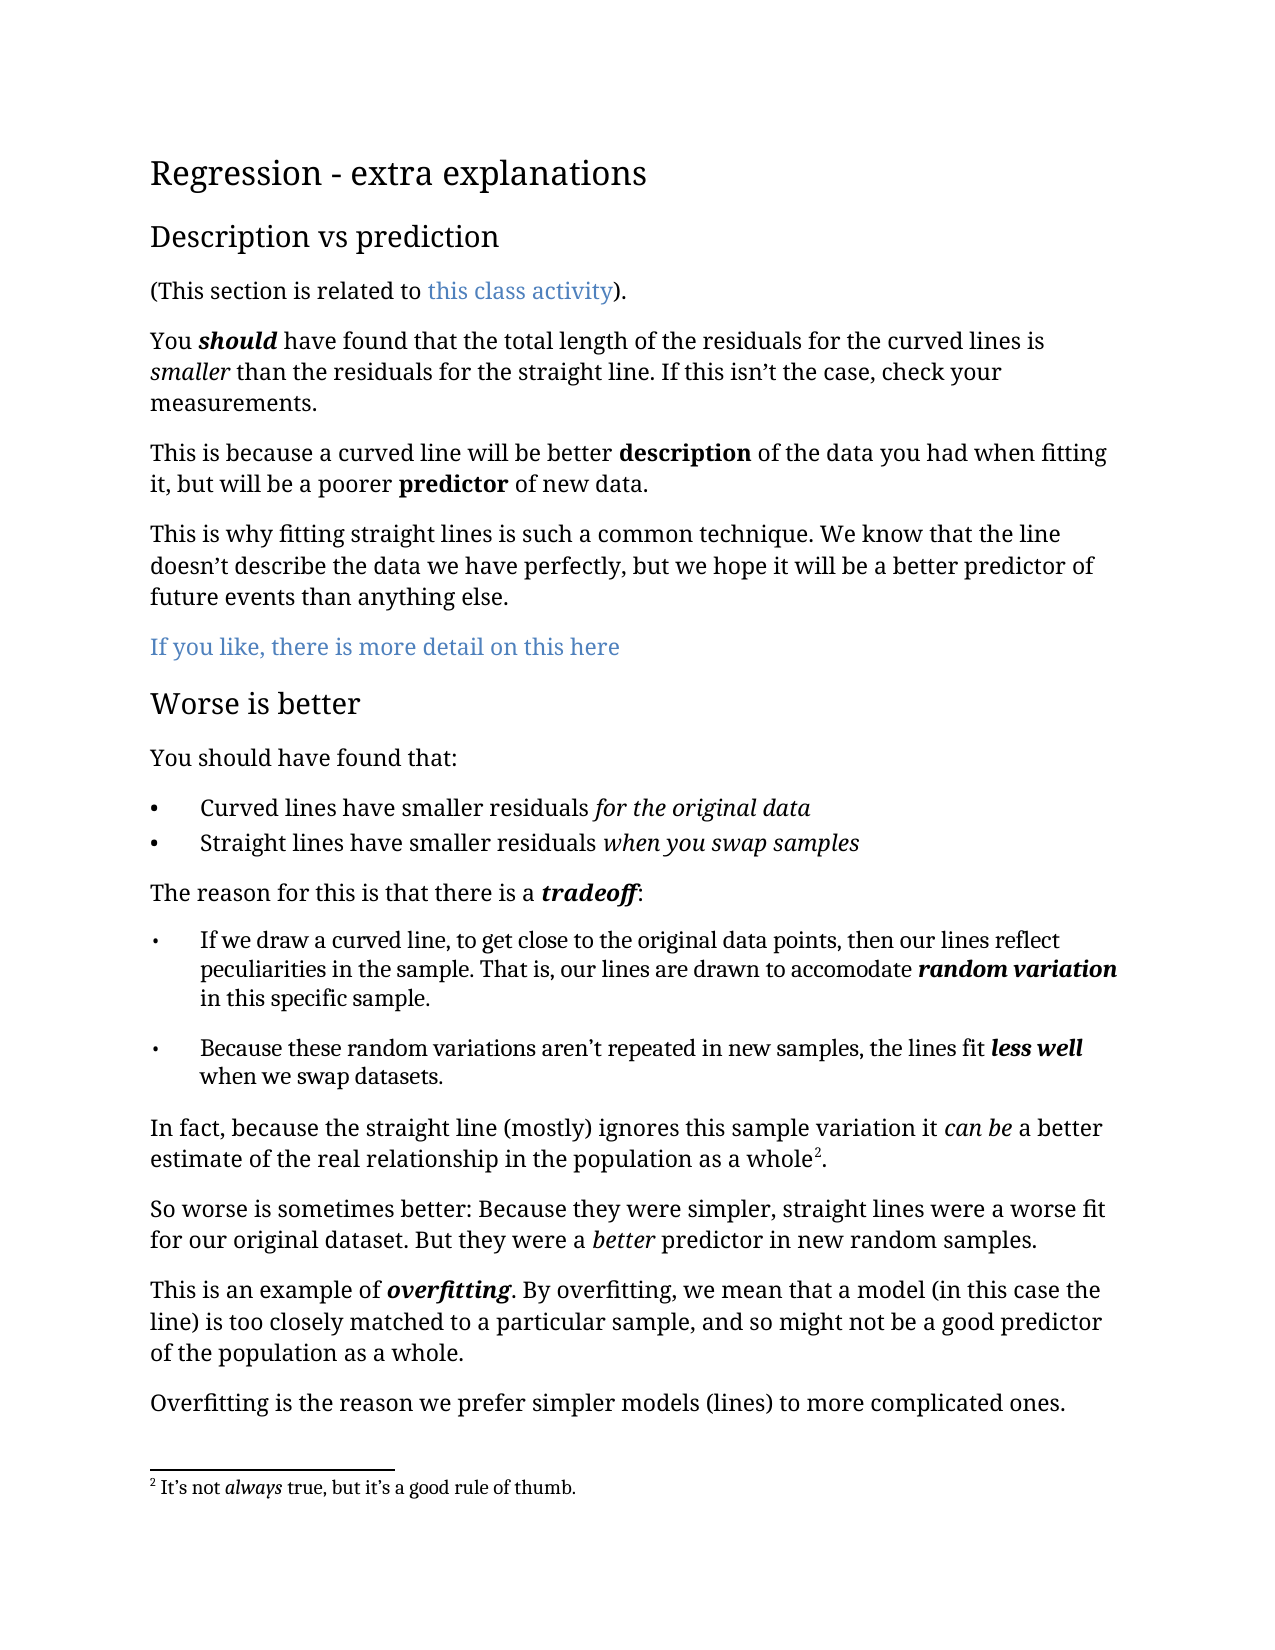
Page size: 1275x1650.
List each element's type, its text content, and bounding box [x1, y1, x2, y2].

list Straight lines have smaller residuals when you swap samples [150, 826, 1125, 858]
subtitle Worse is better [150, 683, 1125, 723]
text (This section is related to this class activity). [150, 275, 1125, 306]
text The reason for this is that there is a tradeoff: [150, 876, 1125, 908]
text You should have found that the total length of the residuals for the curved lines is smaller than the residuals for the straight line. If this isn’t the case, check your measurements. [150, 325, 1125, 418]
text Overfitting is the reason we prefer simpler models (lines) to more complicated ones. [150, 1387, 1125, 1418]
text In fact, because the straight line (mostly) ignores this sample variation it can be a better estimate of the real relationship in the population as a whole. [150, 1112, 1125, 1174]
subtitle Description vs prediction [150, 216, 1125, 256]
text This is why fitting straight lines is such a common technique. We know that the line doesn’t describe the data we have perfectly, but we hope it will be a better predictor of future events than anything else. [150, 518, 1125, 612]
text This is because a curved line will be better description of the data you had when fitting it, but will be a poorer predictor of new data. [150, 437, 1125, 500]
text So worse is sometimes better: Because they were simpler, straight lines were a worse fit for our original dataset. But they were a better predictor in new random samples. [150, 1193, 1125, 1256]
subtitle Regression - extra explanations [150, 150, 1125, 195]
list Because these random variations aren’t repeated in new samples, the lines fit less well when we swap datasets. [150, 1033, 1125, 1091]
list Curved lines have smaller residuals for the original data [150, 791, 1125, 823]
text This is an example of overfitting. By overfitting, we mean that a model (in this case the line) is too closely matched to a particular sample, and so might not be a good predictor of the population as a whole. [150, 1274, 1125, 1368]
list If we draw a curved line, to get close to the original data points, then our lines reflect peculiarities in the sample. That is, our lines are drawn to accomodate random variation in this specific sample. [150, 926, 1125, 1013]
text If you like, there is more detail on this here [150, 631, 1125, 662]
text You should have found that: [150, 741, 1125, 773]
